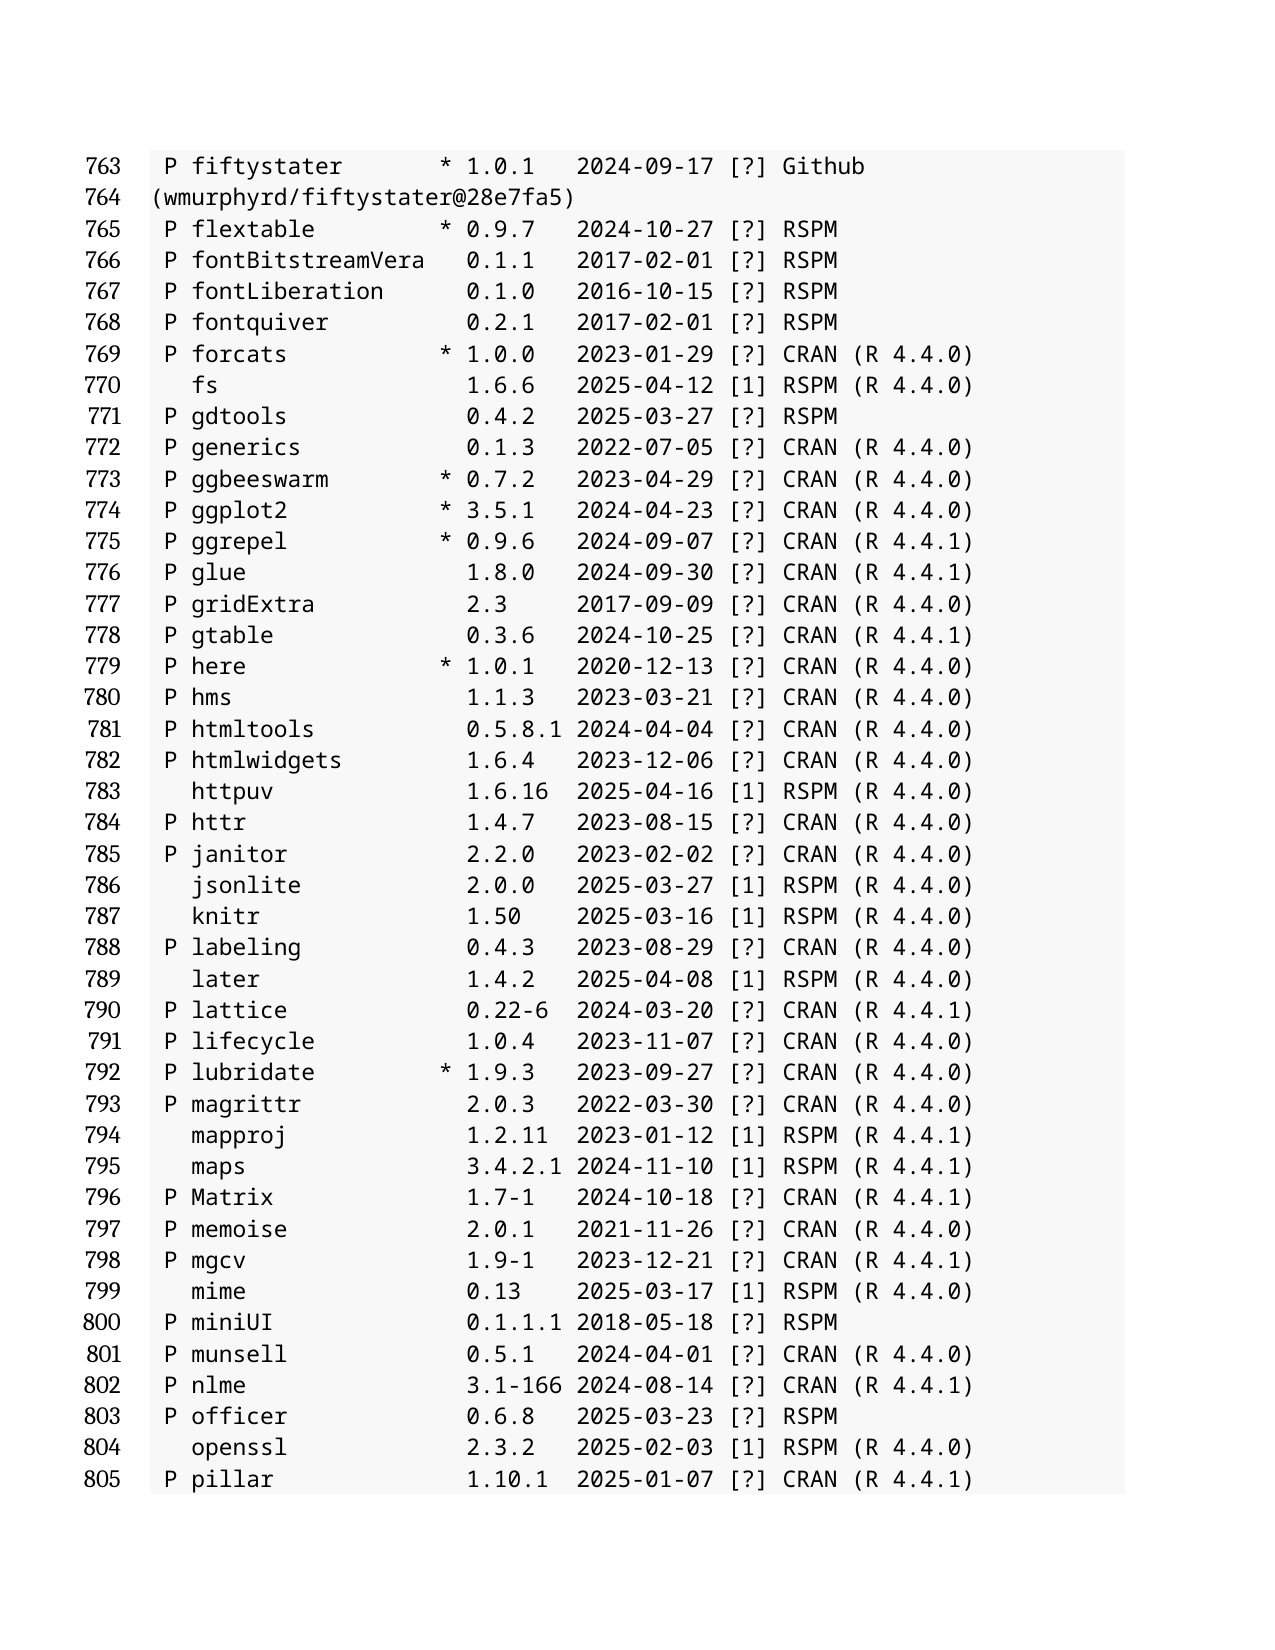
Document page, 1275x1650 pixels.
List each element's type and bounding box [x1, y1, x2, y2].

text [150, 150, 1125, 1494]
